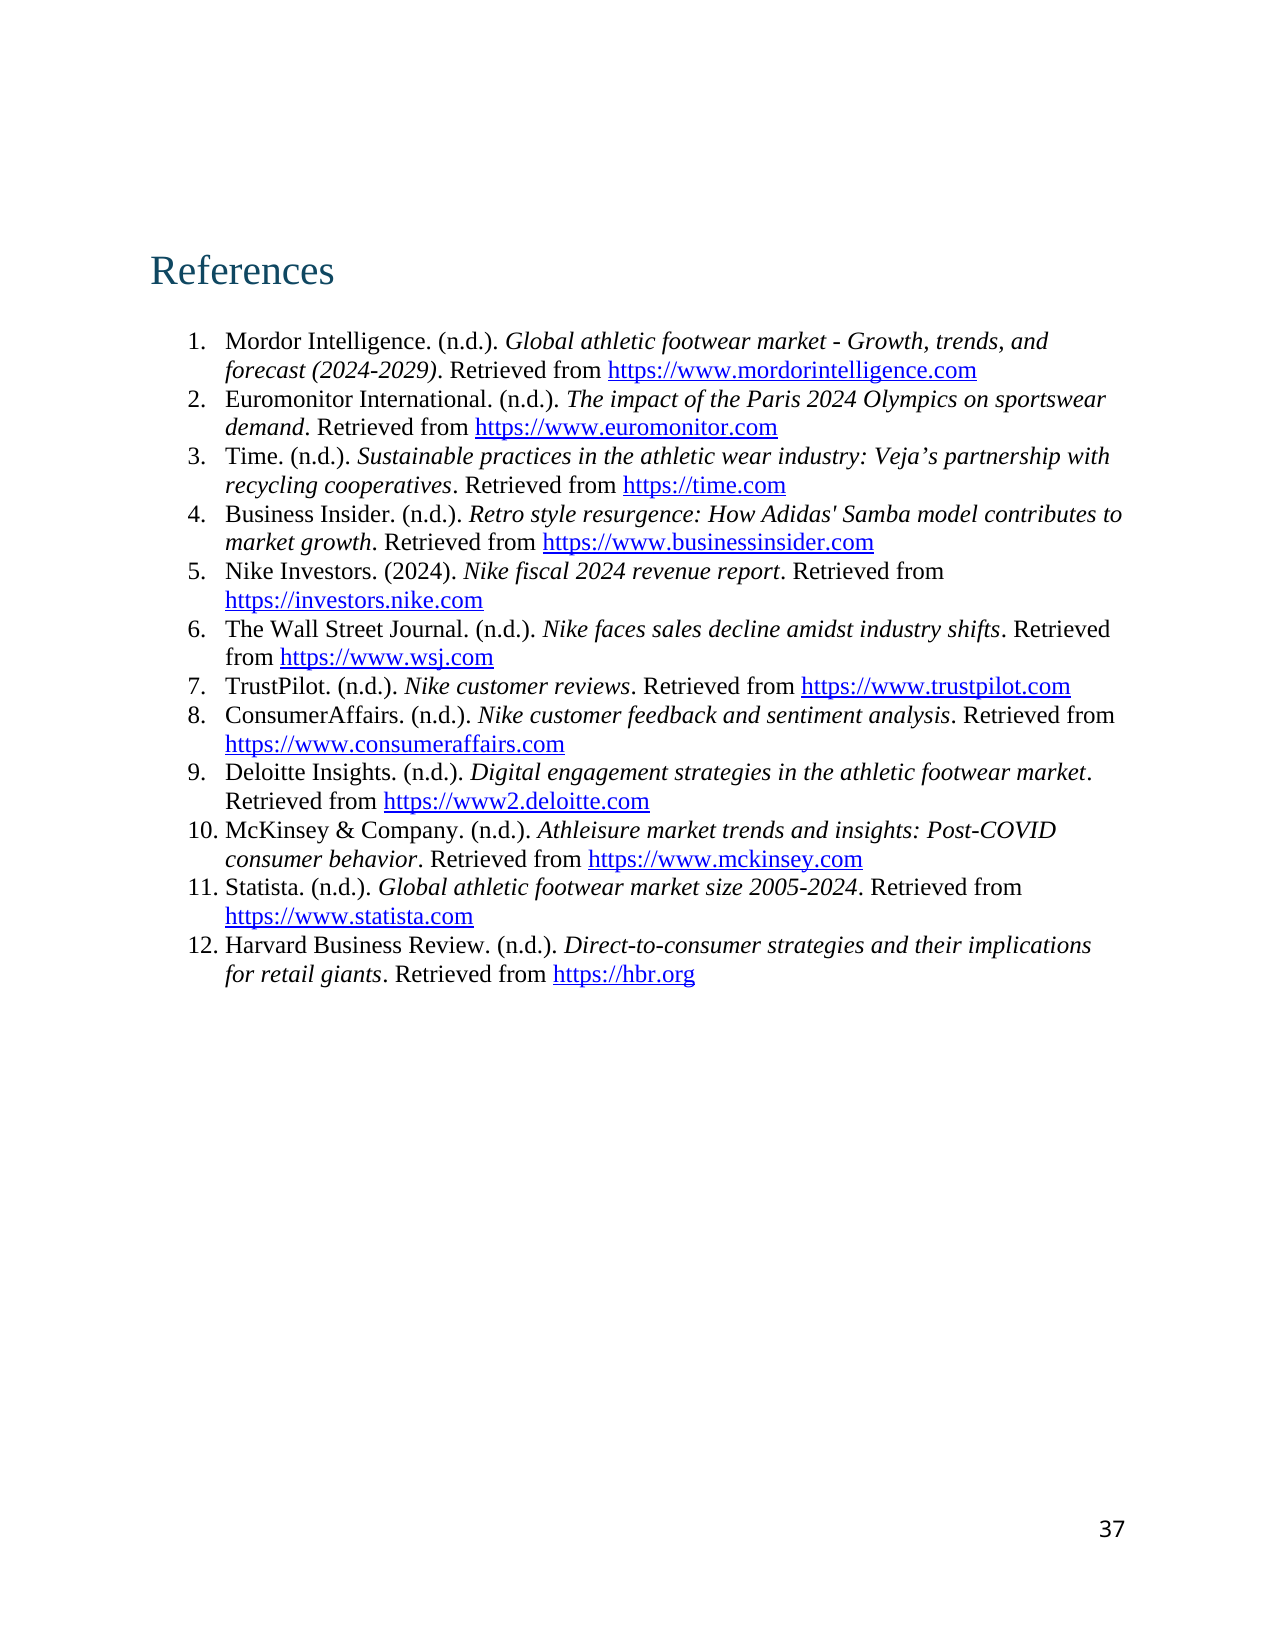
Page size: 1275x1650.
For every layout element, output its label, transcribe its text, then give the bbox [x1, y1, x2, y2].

list Nike Investors. (2024). Nike fiscal 2024 revenue report. Retrieved from https://investors.nike.com [187, 556, 1125, 614]
list McKinsey & Company. (n.d.). Athleisure market trends and insights: Post-COVID consumer behavior. Retrieved from https://www.mckinsey.com [187, 815, 1125, 872]
list Statista. (n.d.). Global athletic footwear market size 2005-2024. Retrieved from https://www.statista.com [187, 872, 1125, 930]
list Harvard Business Review. (n.d.). Direct-to-consumer strategies and their implications for retail giants. Retrieved from https://hbr.org [187, 930, 1125, 987]
list The Wall Street Journal. (n.d.). Nike faces sales decline amidst industry shifts. Retrieved from https://www.wsj.com [187, 614, 1125, 671]
list Time. (n.d.). Sustainable practices in the athletic wear industry: Veja’s partnership with recycling cooperatives. Retrieved from https://time.com [187, 441, 1125, 499]
list Euromonitor International. (n.d.). The impact of the Paris 2024 Olympics on sportswear demand. Retrieved from https://www.euromonitor.com [187, 384, 1125, 441]
subtitle References [150, 245, 1125, 293]
list Mordor Intelligence. (n.d.). Global athletic footwear market - Growth, trends, and forecast (2024-2029). Retrieved from https://www.mordorintelligence.com [187, 326, 1125, 384]
list TrustPilot. (n.d.). Nike customer reviews. Retrieved from https://www.trustpilot.com [187, 671, 1125, 700]
list Deloitte Insights. (n.d.). Digital engagement strategies in the athletic footwear market. Retrieved from https://www2.deloitte.com [187, 757, 1125, 815]
list Business Insider. (n.d.). Retro style resurgence: How Adidas' Samba model contributes to market growth. Retrieved from https://www.businessinsider.com [187, 499, 1125, 556]
list ConsumerAffairs. (n.d.). Nike customer feedback and sentiment analysis. Retrieved from https://www.consumeraffairs.com [187, 700, 1125, 757]
